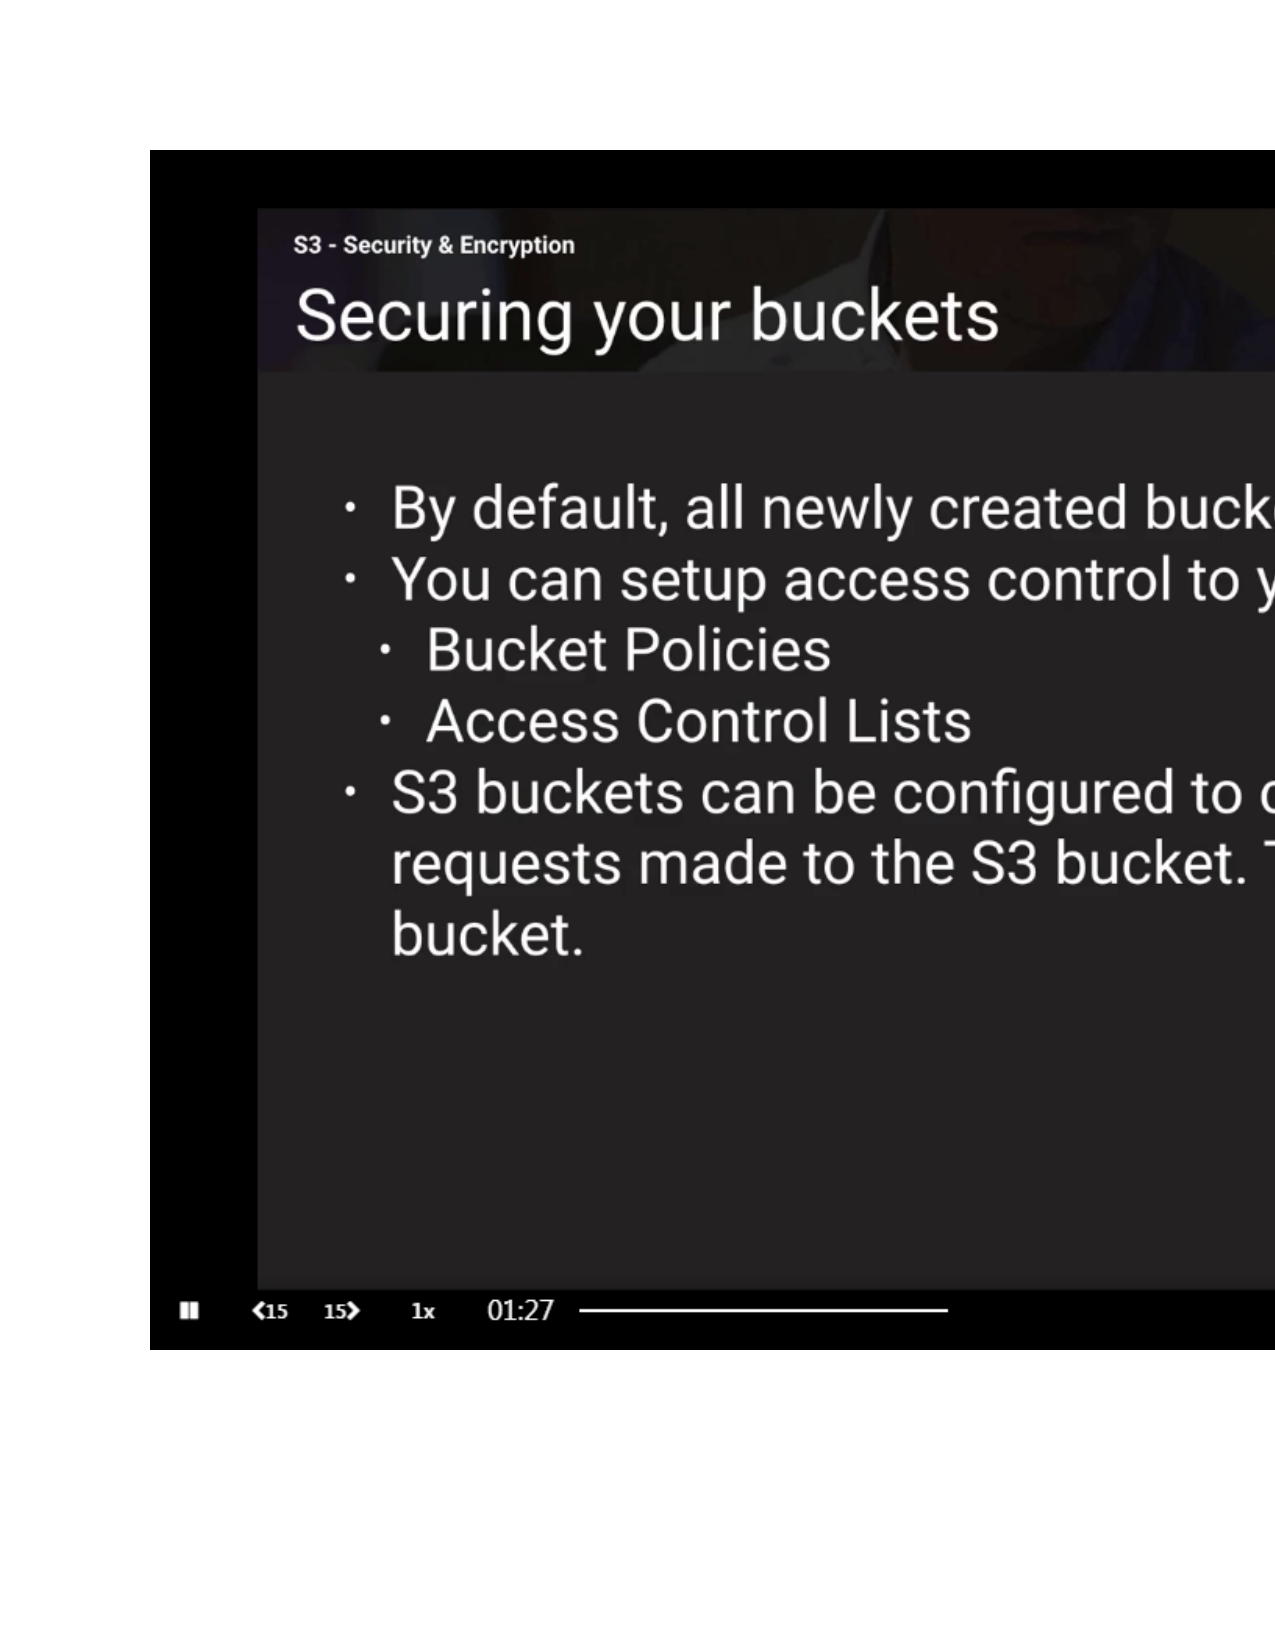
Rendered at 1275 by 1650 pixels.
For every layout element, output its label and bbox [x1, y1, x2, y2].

picture [150, 150, 1275, 1350]
